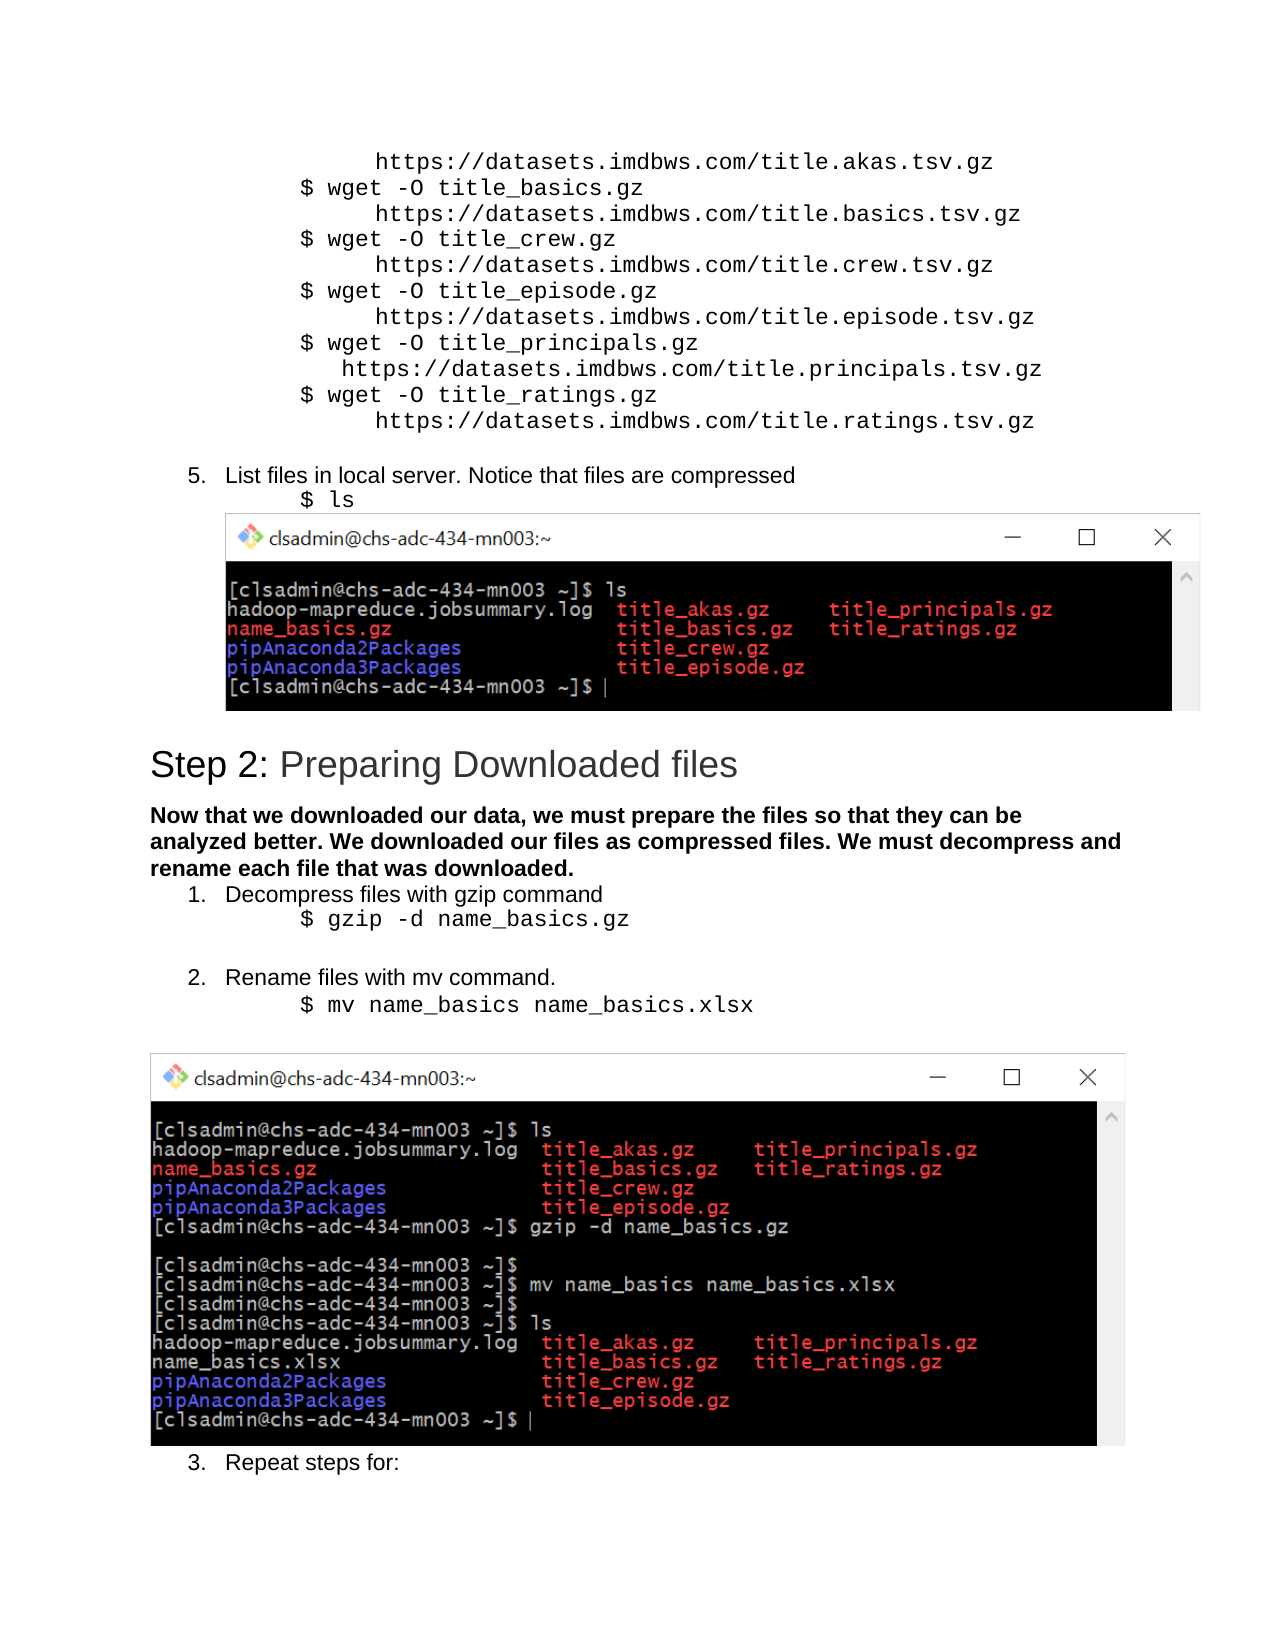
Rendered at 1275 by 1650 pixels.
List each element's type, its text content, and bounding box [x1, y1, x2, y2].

text $ gzip -d name_basics.gz [225, 907, 1125, 933]
picture [225, 513, 1200, 711]
text https://datasets.imdbws.com/title.akas.tsv.gz [300, 150, 1125, 176]
text Step 2: Preparing Downloaded files [150, 742, 1125, 785]
text $ wget -O title_principals.gz [150, 332, 1125, 357]
list Repeat steps for: [187, 1449, 1125, 1476]
text $ wget -O title_episode.gz [150, 280, 1125, 306]
text $ ls [150, 488, 1125, 514]
text $ wget -O title_ratings.gz [150, 383, 1125, 409]
list Decompress files with gzip command [187, 881, 1125, 907]
list Rename files with mv command. [187, 963, 1125, 990]
list List files in local server. Notice that files are compressed [187, 462, 1125, 488]
text $ mv name_basics name_basics.xlsx [225, 994, 1125, 1019]
text https://datasets.imdbws.com/title.ratings.tsv.gz [300, 409, 1125, 435]
picture [150, 1053, 1125, 1446]
text https://datasets.imdbws.com/title.basics.tsv.gz [300, 202, 1125, 228]
text $ wget -O title_basics.gz [150, 176, 1125, 202]
text https://datasets.imdbws.com/title.principals.tsv.gz [300, 357, 1125, 383]
text $ wget -O title_crew.gz [150, 228, 1125, 254]
text https://datasets.imdbws.com/title.episode.tsv.gz [375, 306, 1125, 332]
text https://datasets.imdbws.com/title.crew.tsv.gz [375, 254, 1125, 280]
text Now that we downloaded our data, we must prepare the files so that they can be analyzed better. We downloaded our files as compressed files. We must decompress and rename each file that was downloaded. [150, 802, 1125, 881]
